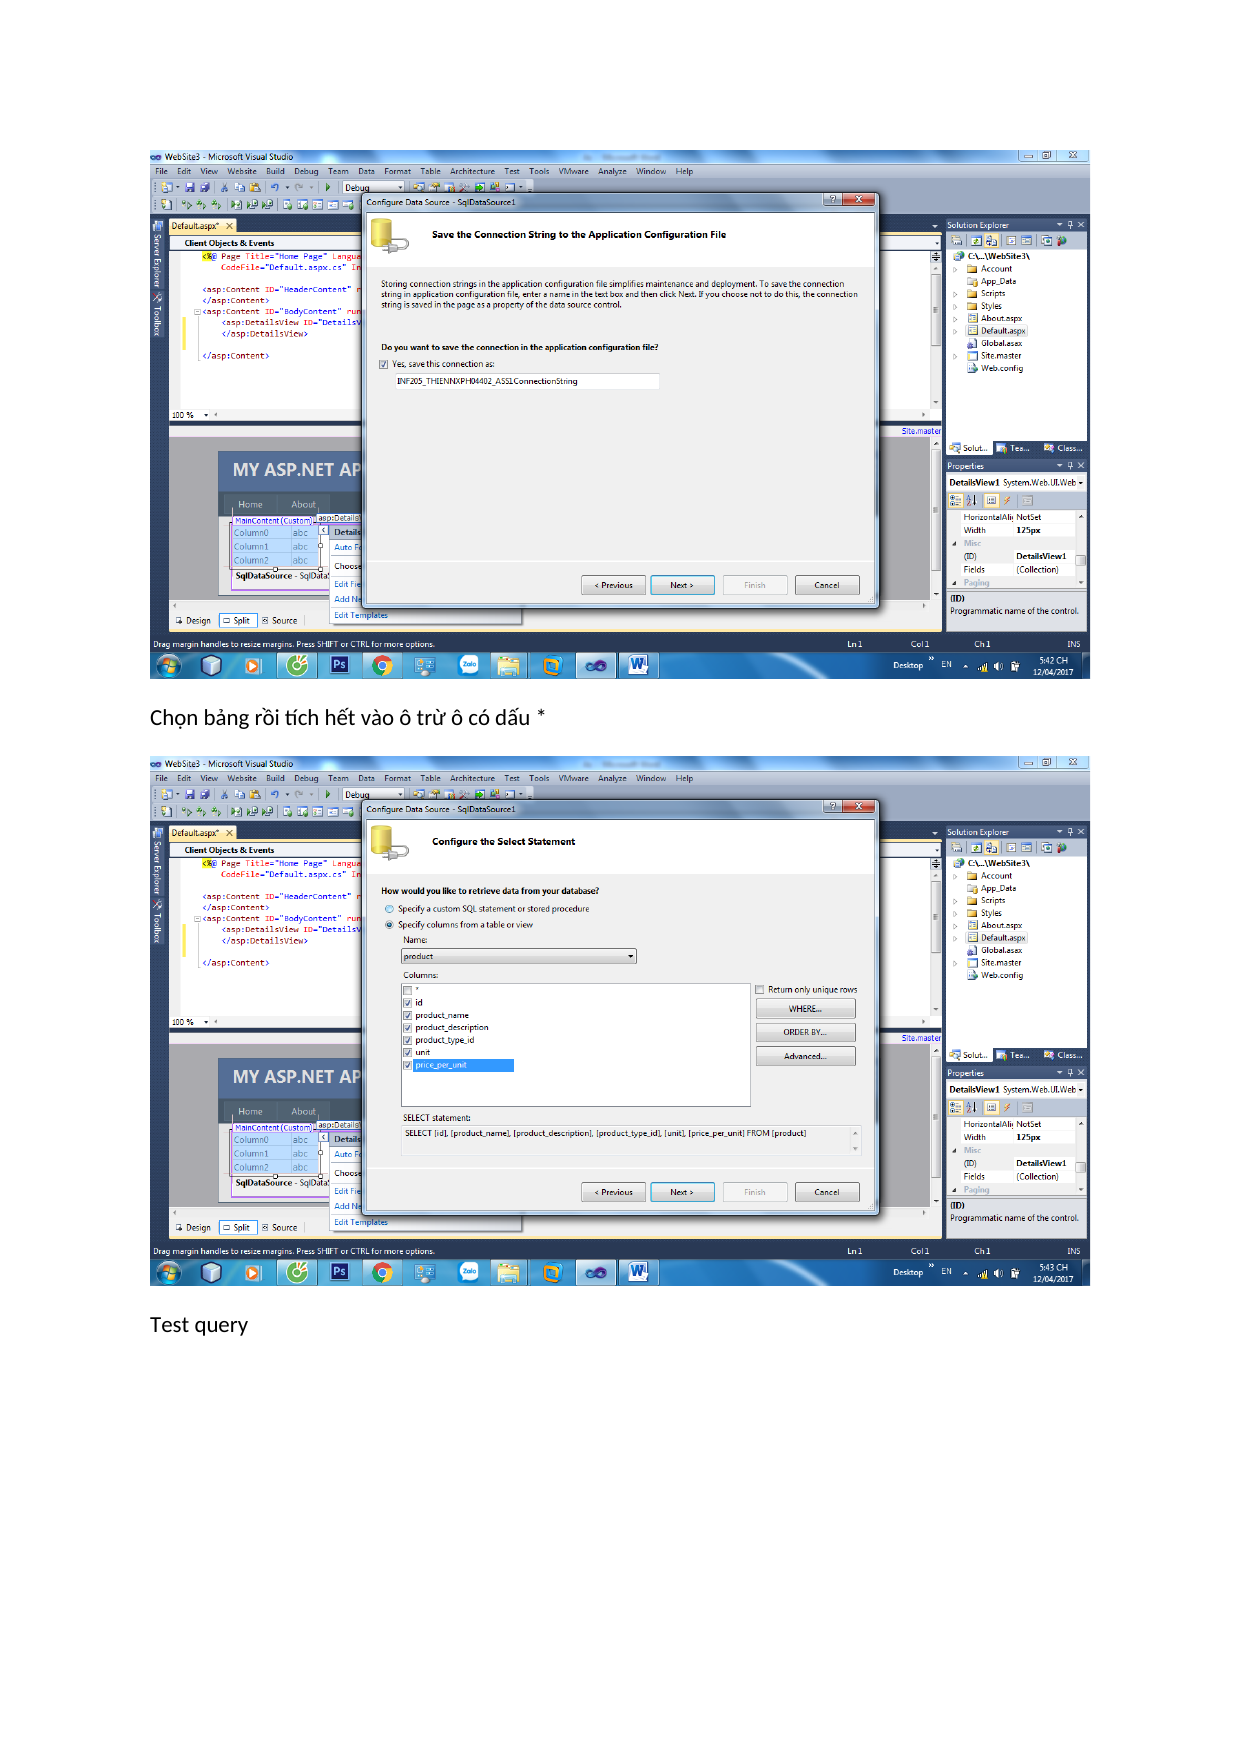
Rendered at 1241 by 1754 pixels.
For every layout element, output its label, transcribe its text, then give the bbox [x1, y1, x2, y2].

text Test query [150, 1310, 1090, 1338]
picture [150, 756, 1091, 1286]
text Chọn bảng rồi tích hết vào ô trừ ô có dấu * [150, 703, 1090, 732]
picture [150, 150, 1091, 679]
